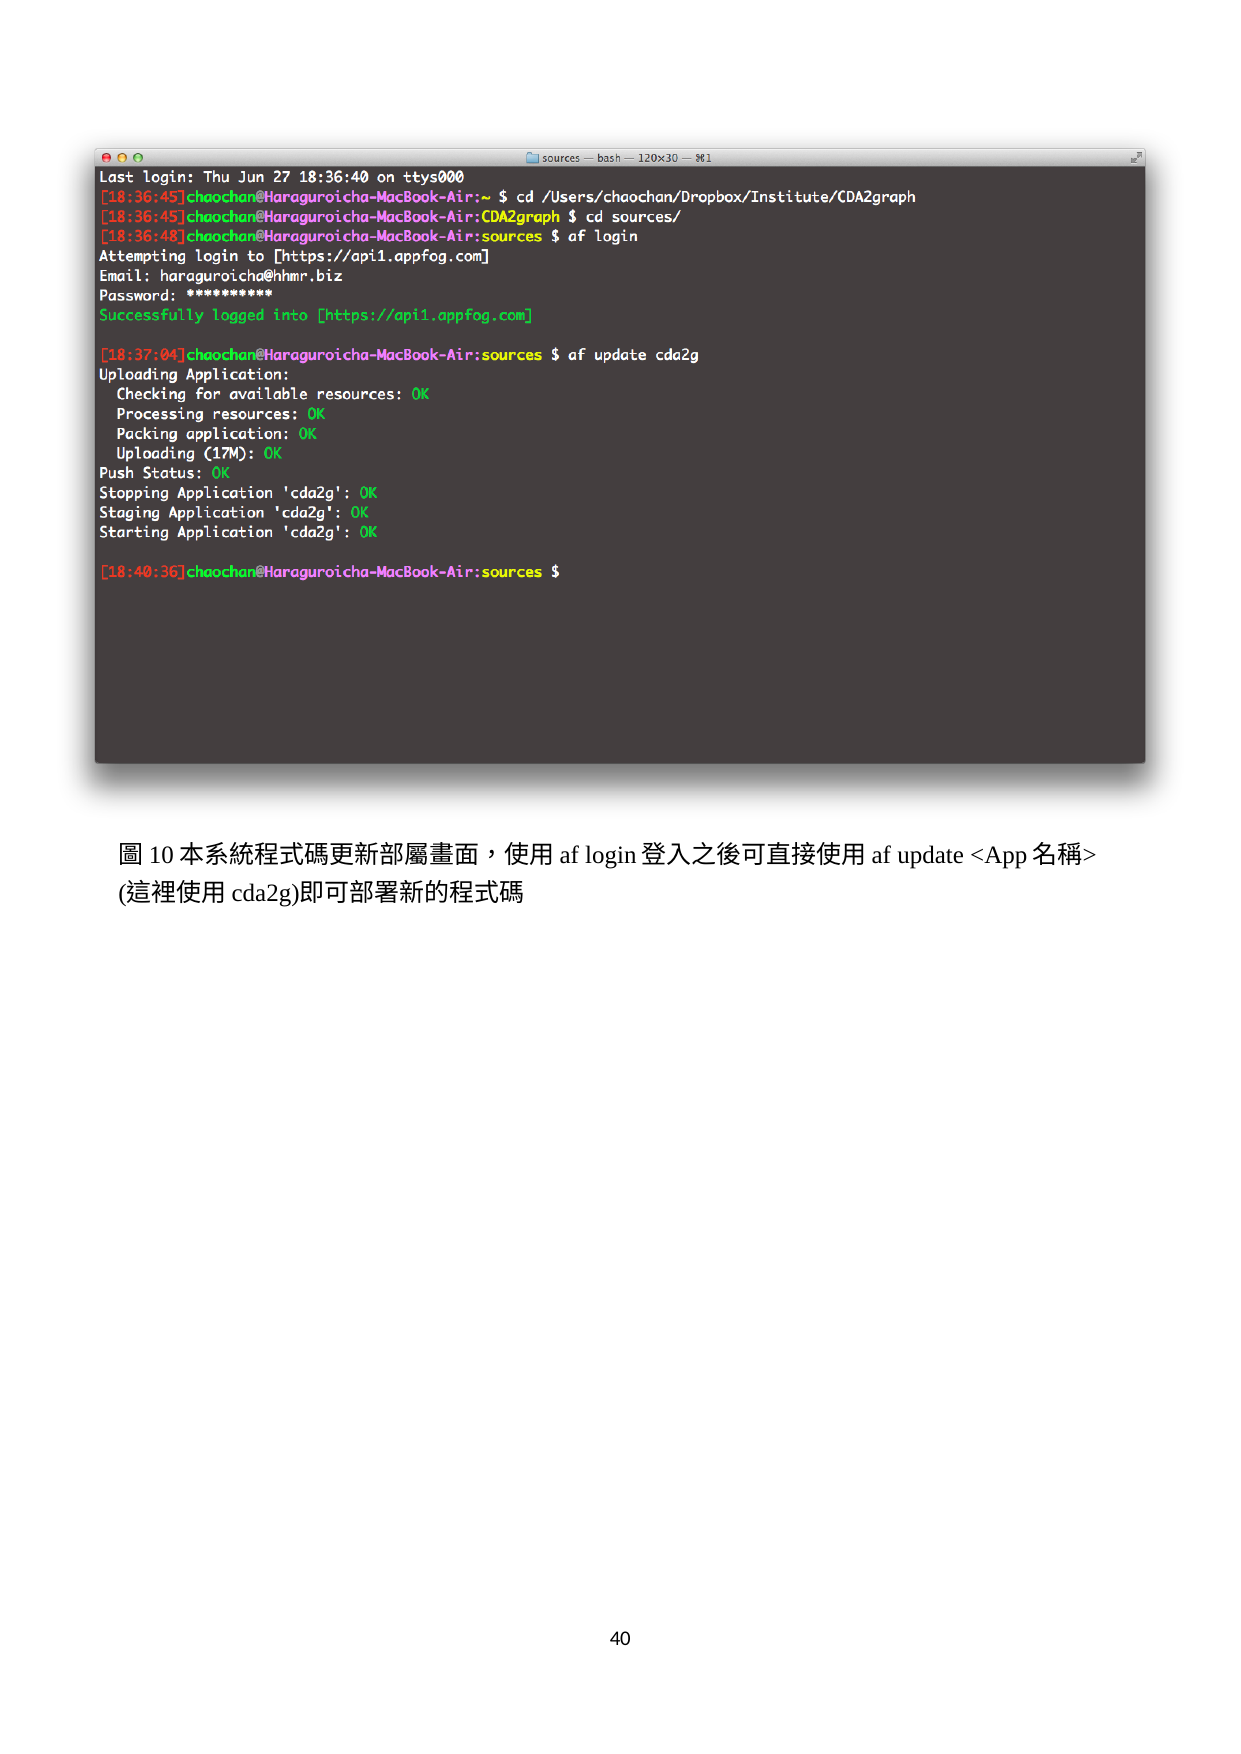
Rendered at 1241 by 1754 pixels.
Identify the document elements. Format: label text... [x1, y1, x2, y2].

picture [50, 121, 1190, 825]
text 圖 10 本系統程式碼更新部屬畫面，使用af login登入之後可直接使用af update <App名稱>(這裡使用cda2g)即可部署新的程式碼 [118, 834, 1122, 909]
